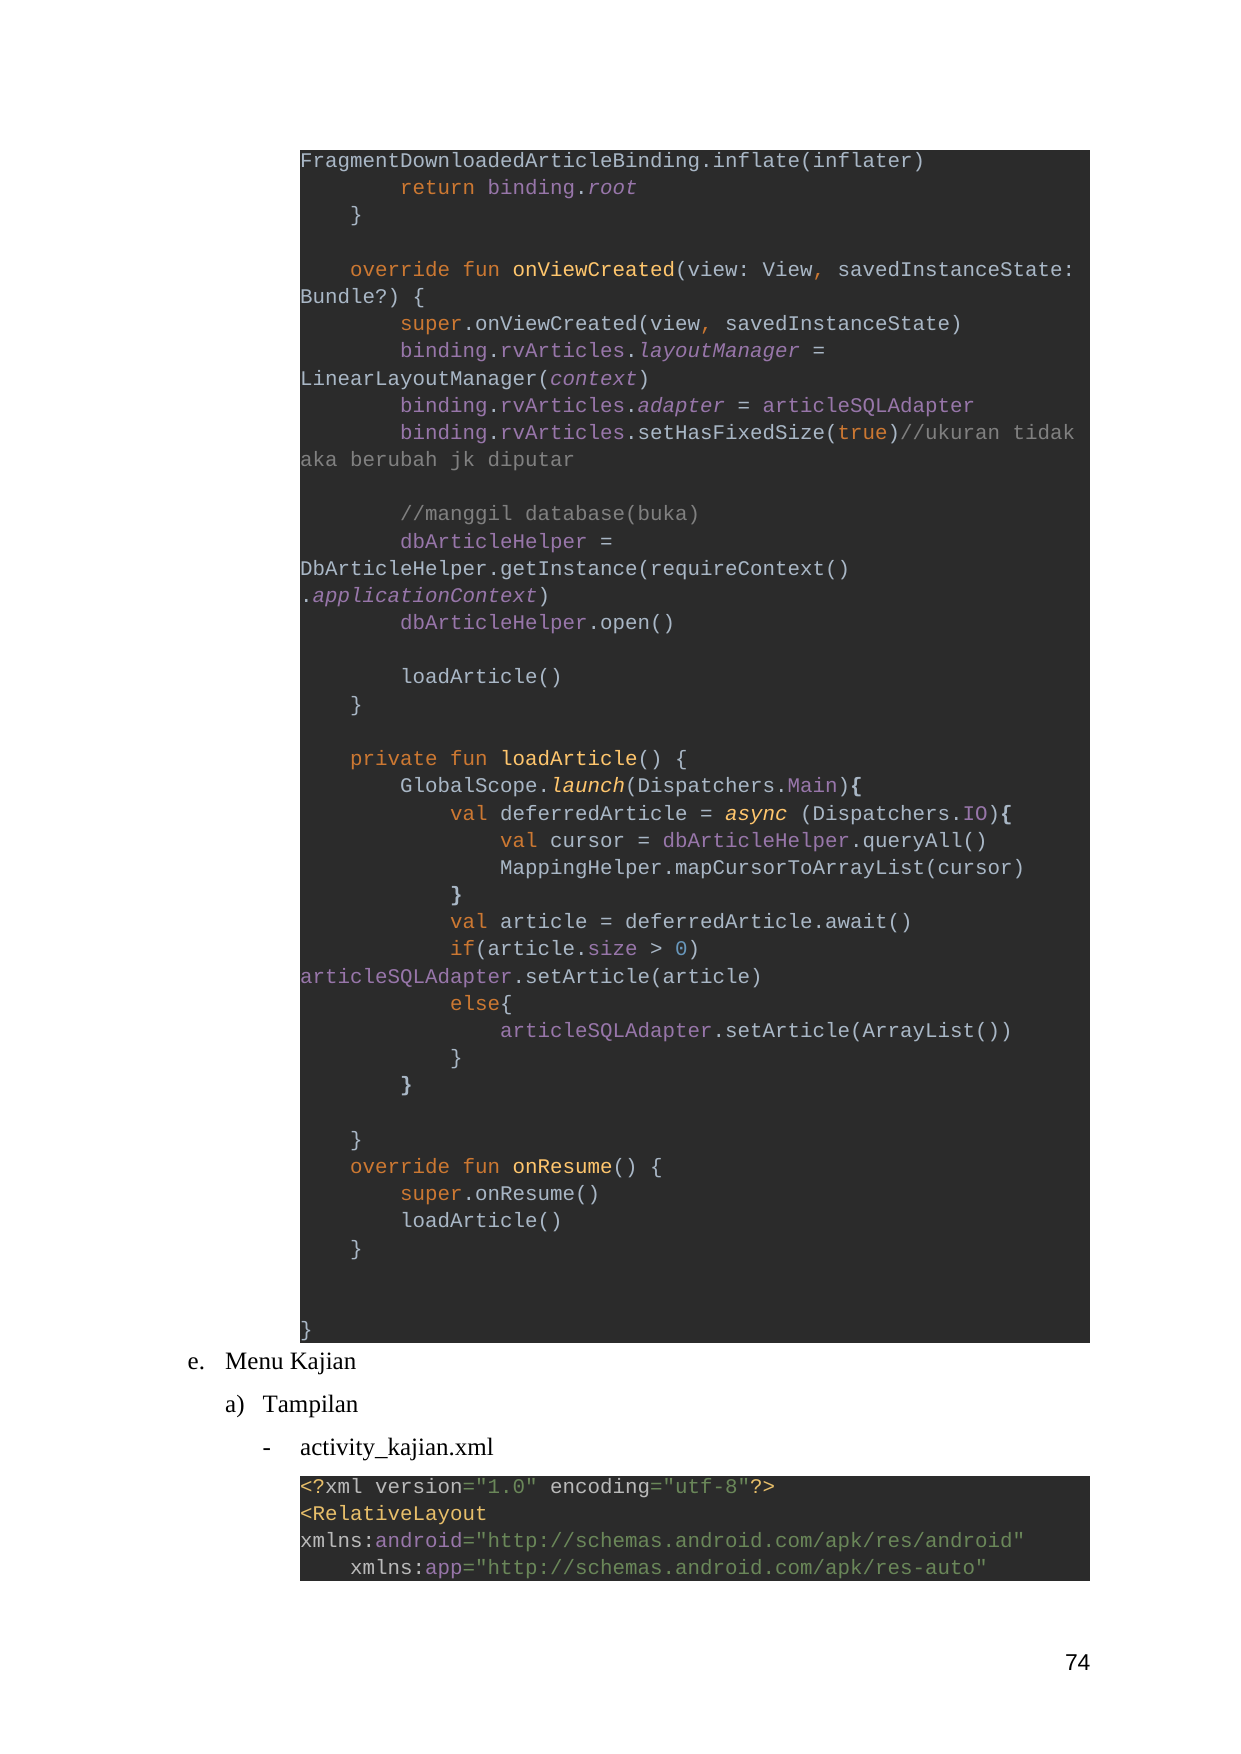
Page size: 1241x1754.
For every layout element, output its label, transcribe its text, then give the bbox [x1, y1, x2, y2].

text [300, 1476, 1090, 1581]
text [300, 150, 1090, 1343]
list Menu Kajian [187, 1346, 1090, 1375]
list Tampilan [225, 1389, 1090, 1418]
list activity_kajian.xml [262, 1432, 1090, 1461]
